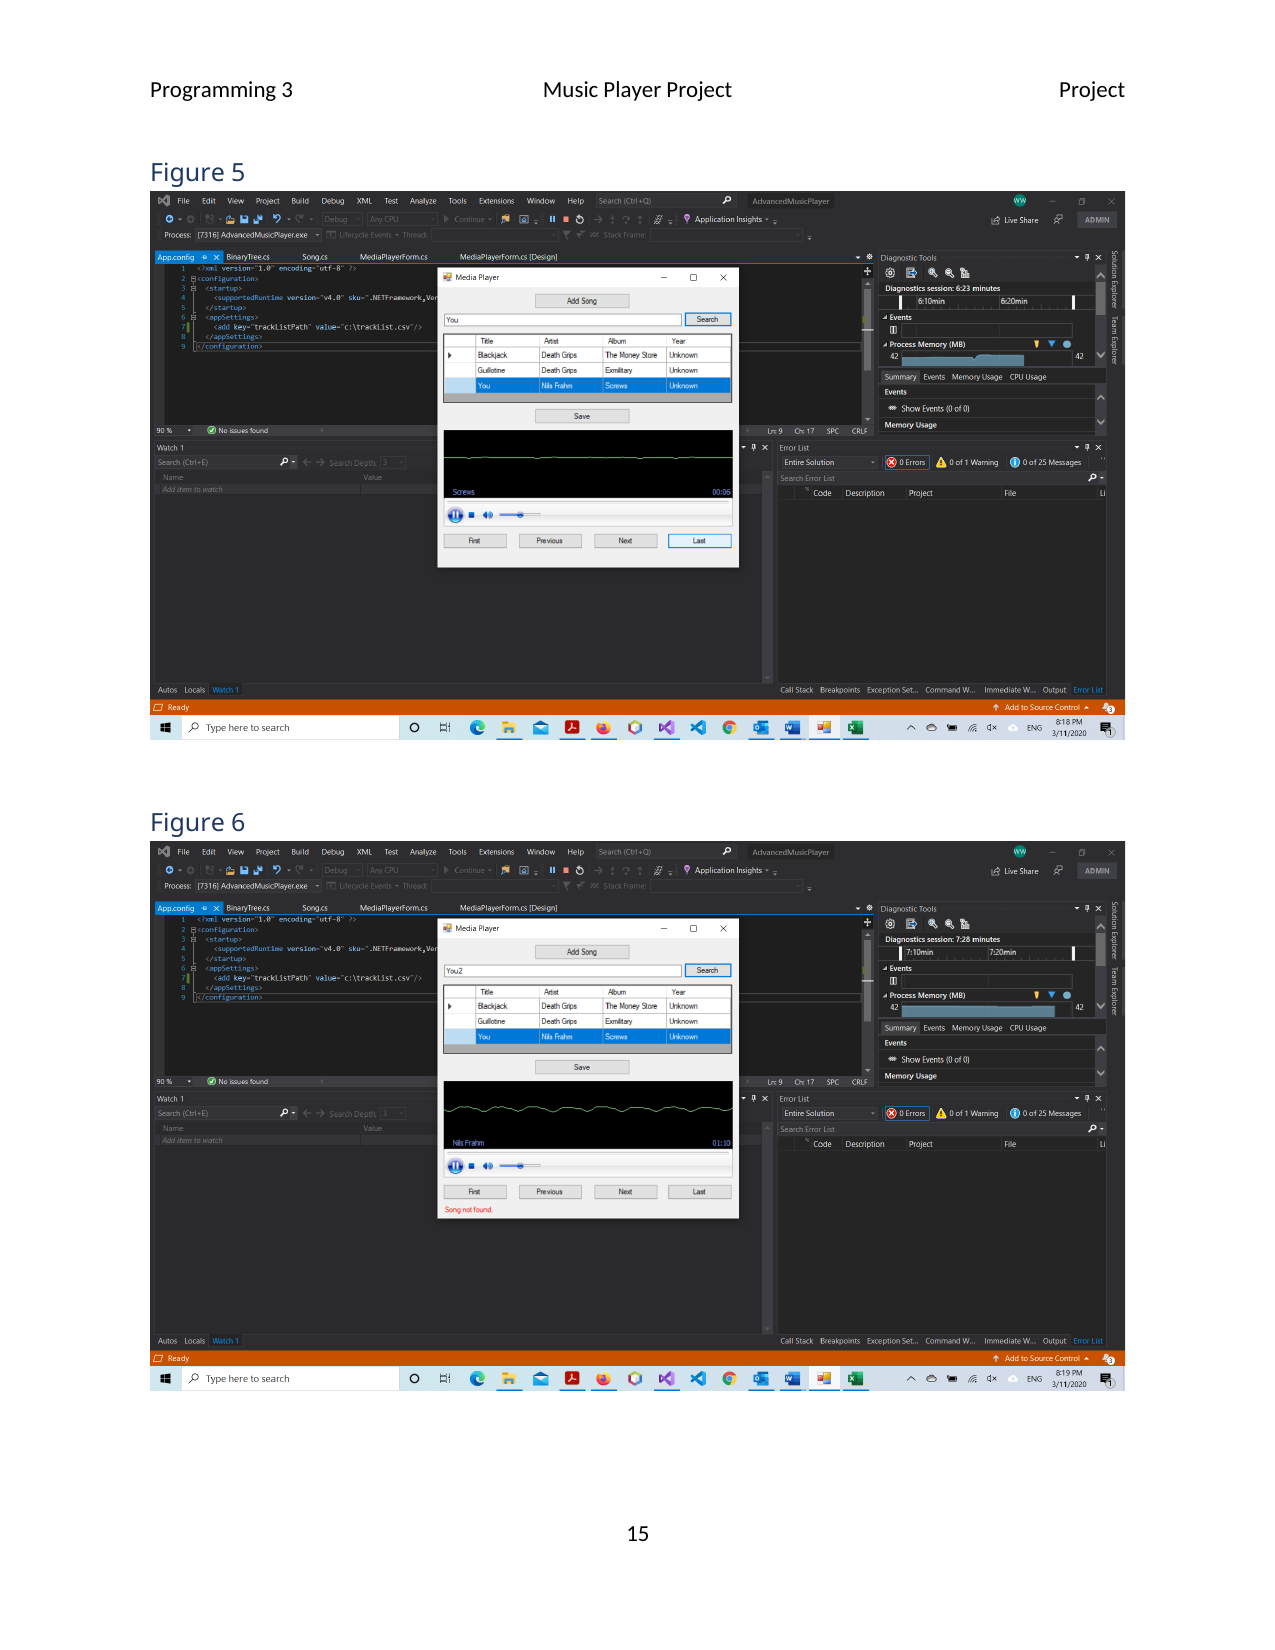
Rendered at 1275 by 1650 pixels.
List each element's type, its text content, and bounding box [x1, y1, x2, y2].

picture [150, 841, 1125, 1391]
subtitle Figure 5 [150, 154, 1125, 188]
picture [150, 191, 1125, 740]
subtitle Figure 6 [150, 805, 1125, 839]
